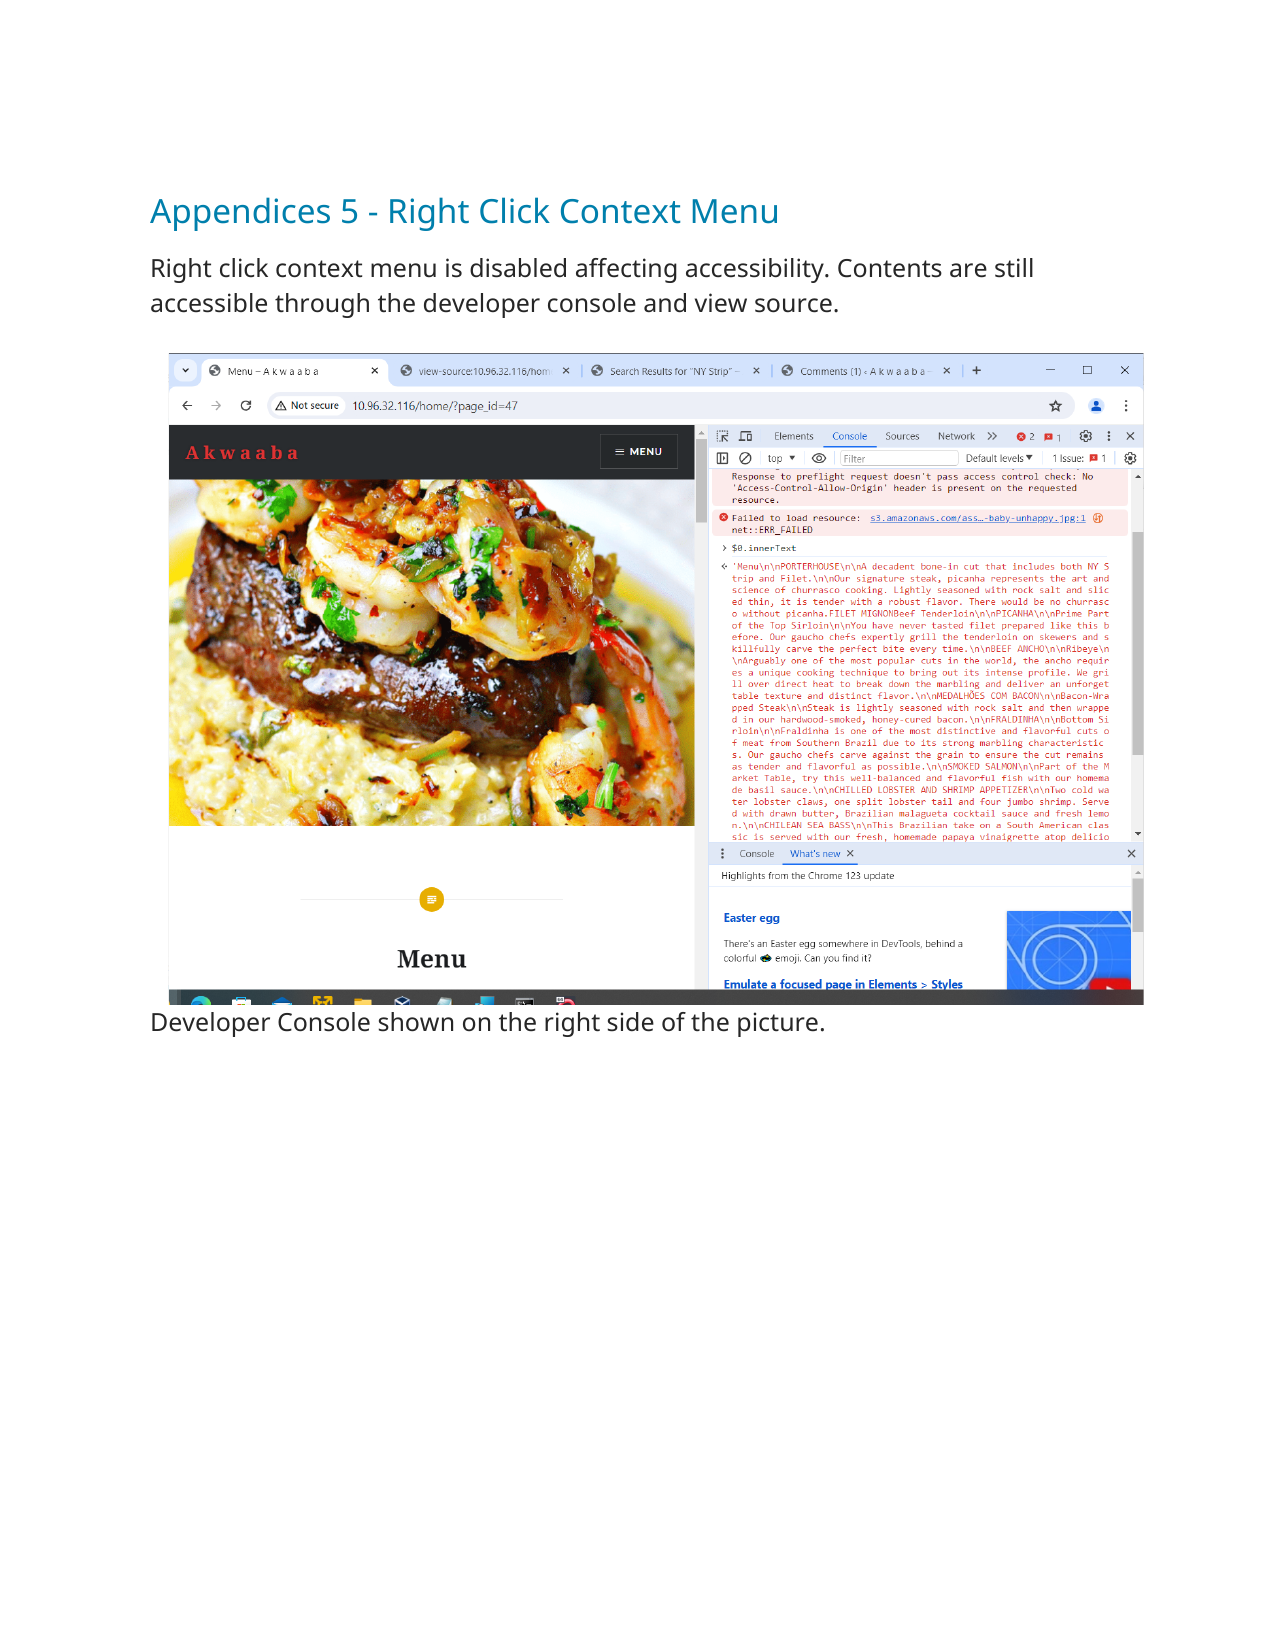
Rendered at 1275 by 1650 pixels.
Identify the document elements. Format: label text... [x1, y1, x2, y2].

text Right click context menu is disabled affecting accessibility. Contents are still accessible through the developer console and view source. [150, 251, 1125, 319]
text Developer Console shown on the right side of the picture. [150, 353, 1125, 1039]
subtitle Appendices 5 - Right Click Context Menu [150, 188, 1125, 233]
